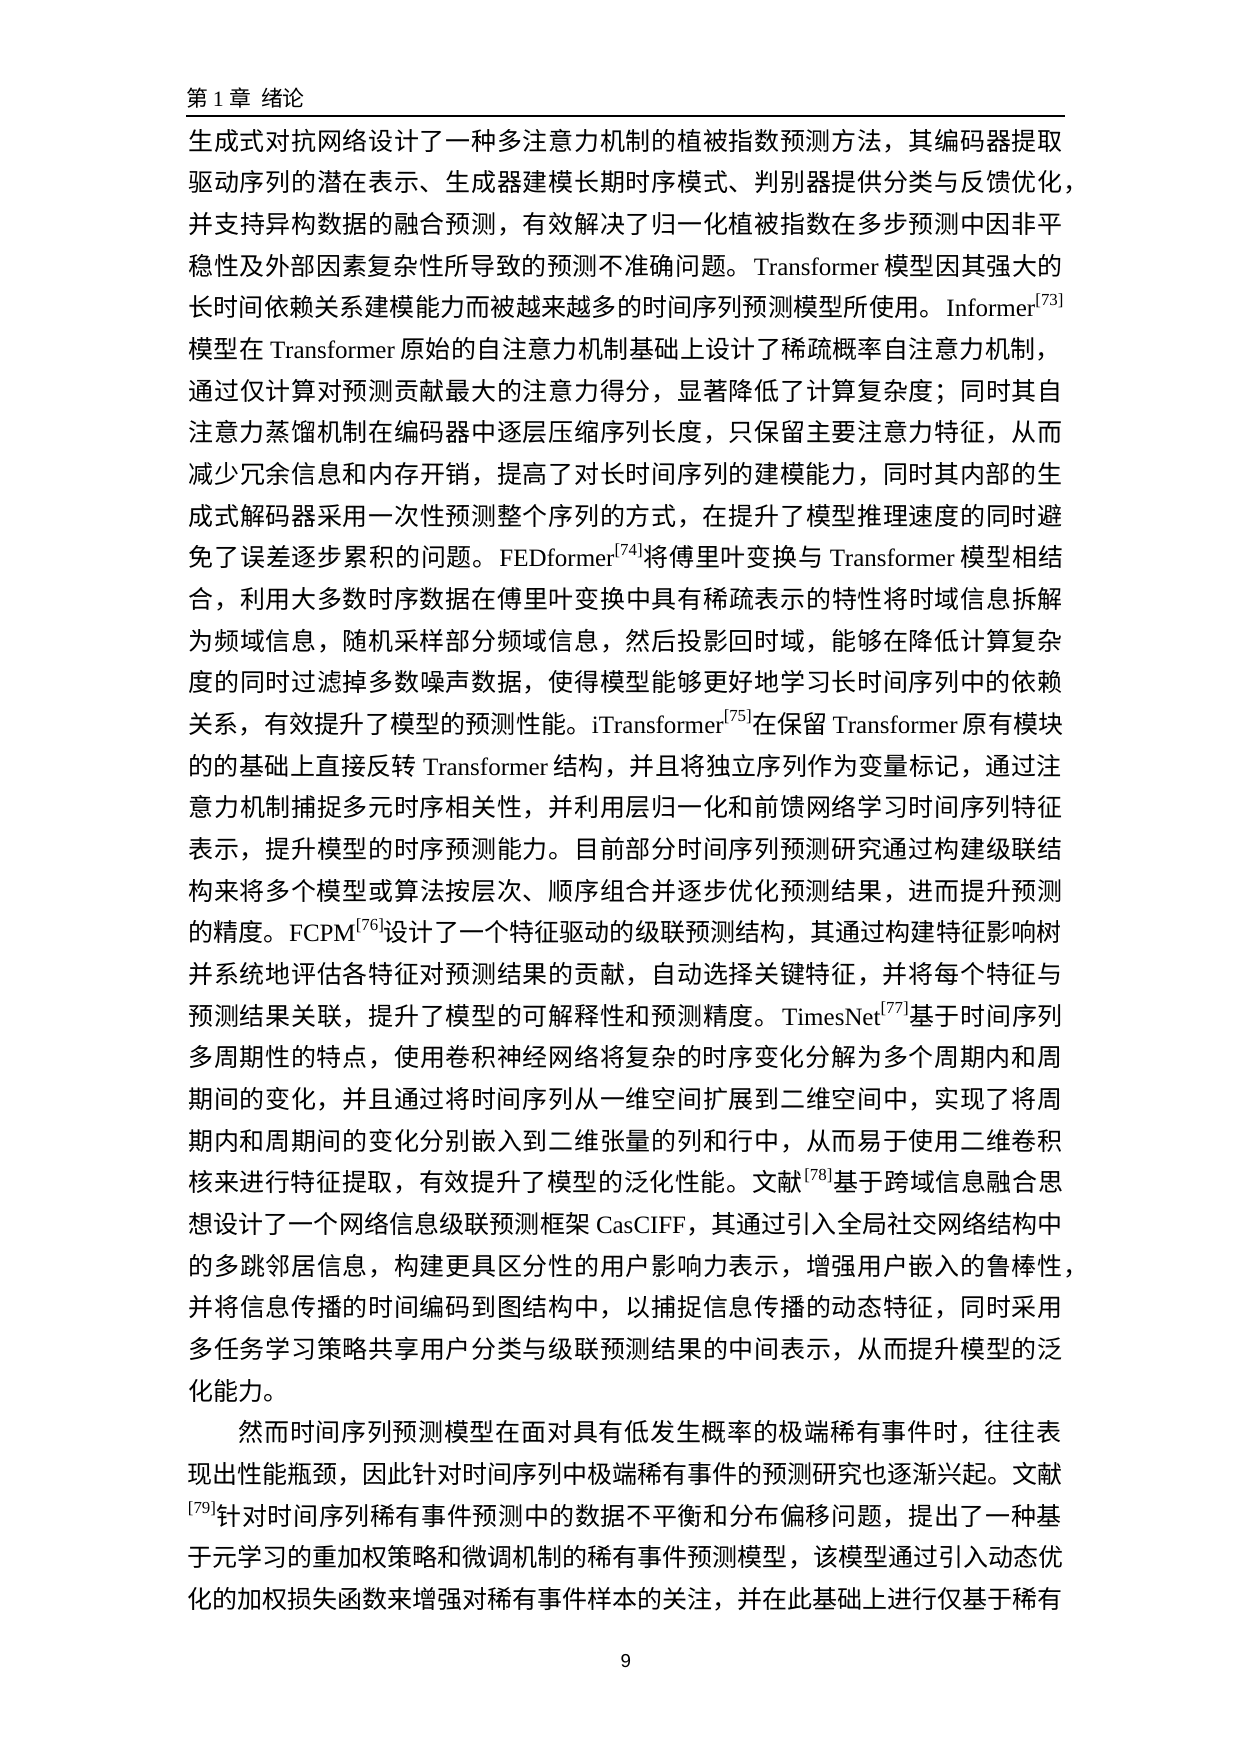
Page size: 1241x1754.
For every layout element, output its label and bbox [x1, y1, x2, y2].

text [188, 1408, 1063, 1617]
text [188, 117, 1063, 1408]
